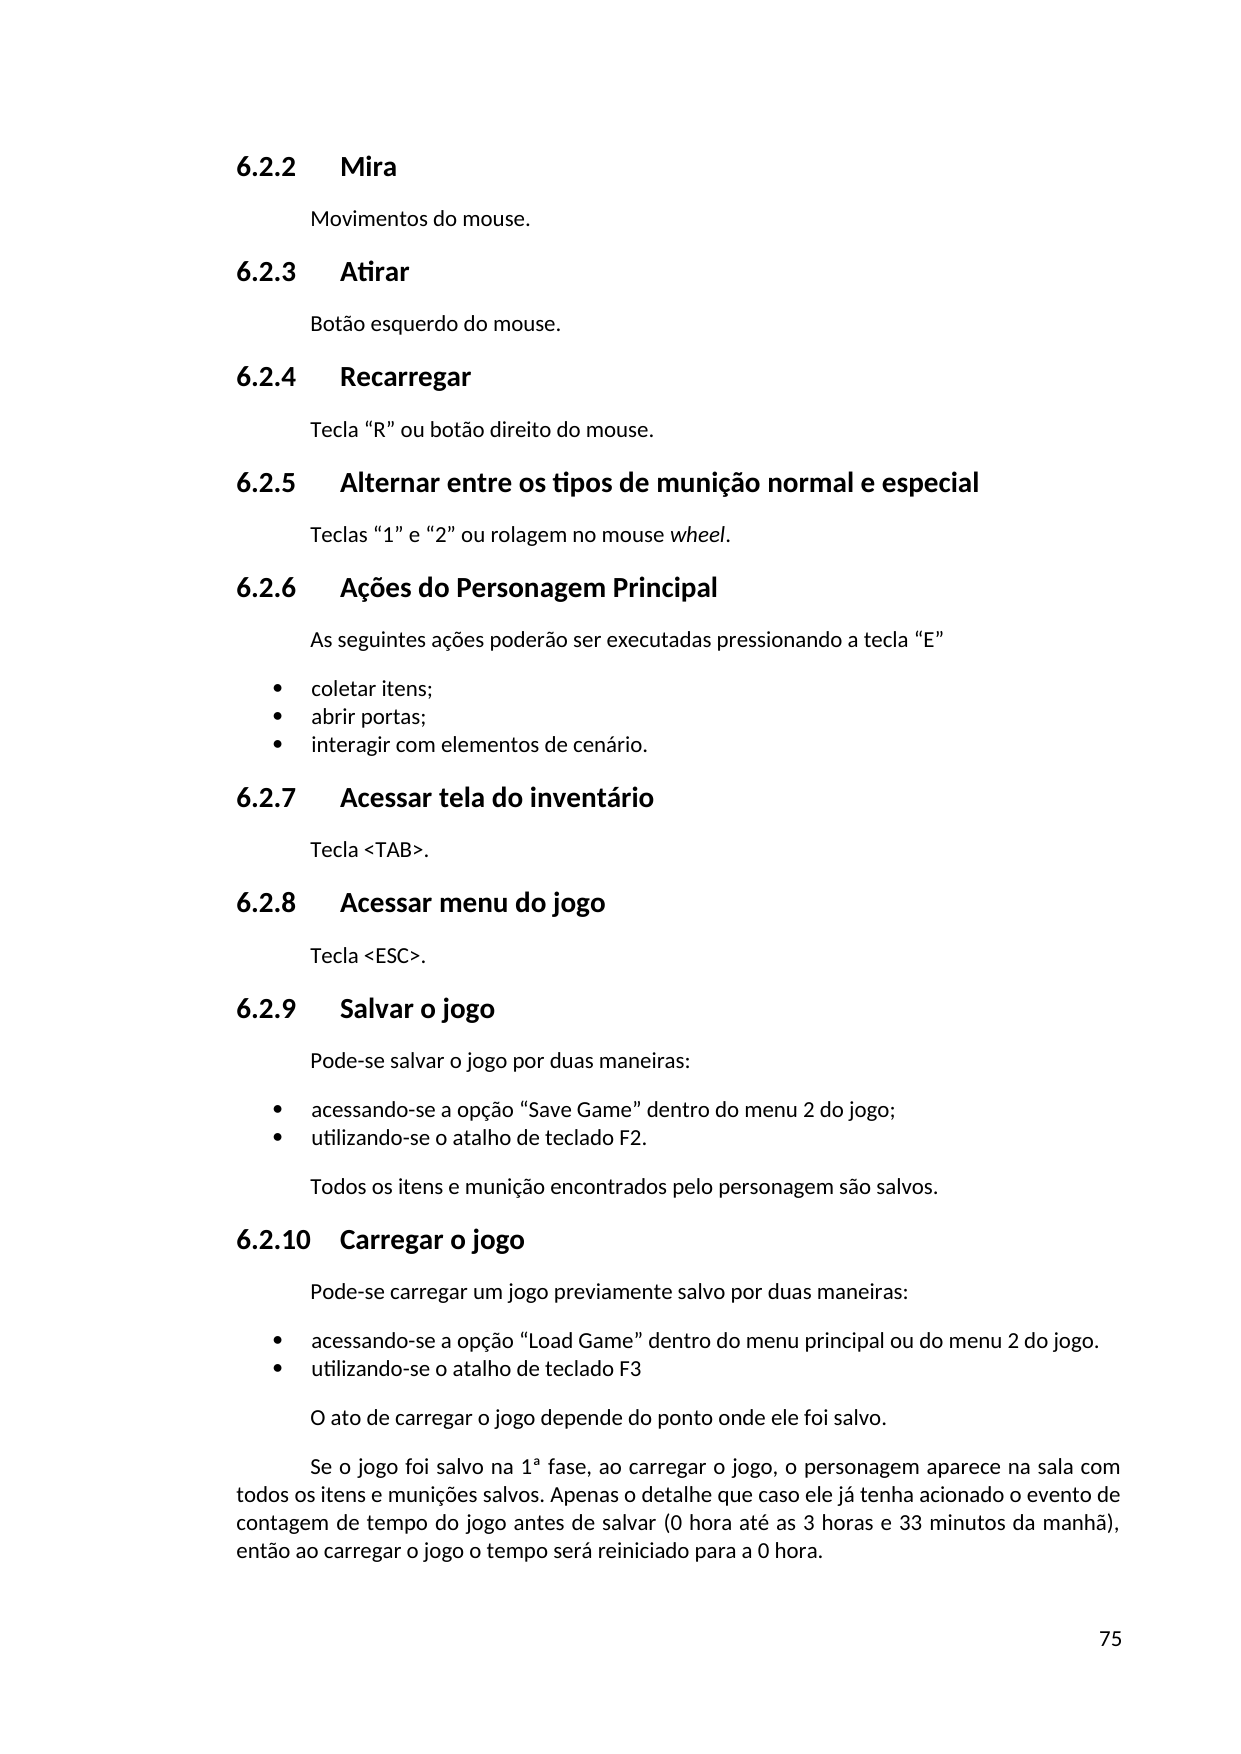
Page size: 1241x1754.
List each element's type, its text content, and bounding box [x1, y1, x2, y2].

subtitle Recarregar [236, 358, 1122, 394]
subtitle Acessar tela do inventário [236, 779, 1122, 815]
text Pode-se salvar o jogo por duas maneiras: [236, 1046, 1122, 1074]
text Botão esquerdo do mouse. [236, 309, 1122, 337]
text Tecla “R” ou botão direito do mouse. [236, 415, 1122, 443]
list abrir portas; [274, 702, 1122, 730]
list acessando-se a opção “Load Game” dentro do menu principal ou do menu 2 do jogo. [274, 1326, 1122, 1354]
list coletar itens; [274, 674, 1122, 702]
subtitle Ações do Personagem Principal [236, 569, 1122, 604]
text Pode-se carregar um jogo previamente salvo por duas maneiras: [236, 1277, 1122, 1305]
list interagir com elementos de cenário. [274, 730, 1122, 758]
text O ato de carregar o jogo depende do ponto onde ele foi salvo. [236, 1403, 1122, 1431]
text Tecla <TAB>. [236, 836, 1122, 864]
text Se o jogo foi salvo na 1ª fase, ao carregar o jogo, o personagem aparece na sala com todos os itens e munições salvos. Apenas o detalhe que caso ele já tenha acionado o evento de contagem de tempo do jogo antes de salvar (0 hora até as 3 horas e 33 minutos da manhã), então ao carregar o jogo o tempo será reiniciado para a 0 hora. [236, 1452, 1122, 1564]
text As seguintes ações poderão ser executadas pressionando a tecla “E” [236, 625, 1122, 653]
text Teclas “1” e “2” ou rolagem no mouse wheel. [236, 520, 1122, 548]
subtitle Salvar o jogo [236, 990, 1122, 1025]
list utilizando-se o atalho de teclado F3 [274, 1354, 1122, 1382]
text Todos os itens e munição encontrados pelo personagem são salvos. [236, 1172, 1122, 1200]
list utilizando-se o atalho de teclado F2. [274, 1123, 1122, 1151]
subtitle Mira [236, 148, 1122, 183]
list acessando-se a opção “Save Game” dentro do menu 2 do jogo; [274, 1095, 1122, 1123]
text Tecla <ESC>. [236, 941, 1122, 969]
subtitle Atirar [236, 253, 1122, 289]
subtitle Alternar entre os tipos de munição normal e especial [236, 464, 1122, 499]
subtitle Acessar menu do jogo [236, 884, 1122, 920]
subtitle Carregar o jogo [236, 1221, 1122, 1256]
text Movimentos do mouse. [236, 204, 1122, 232]
